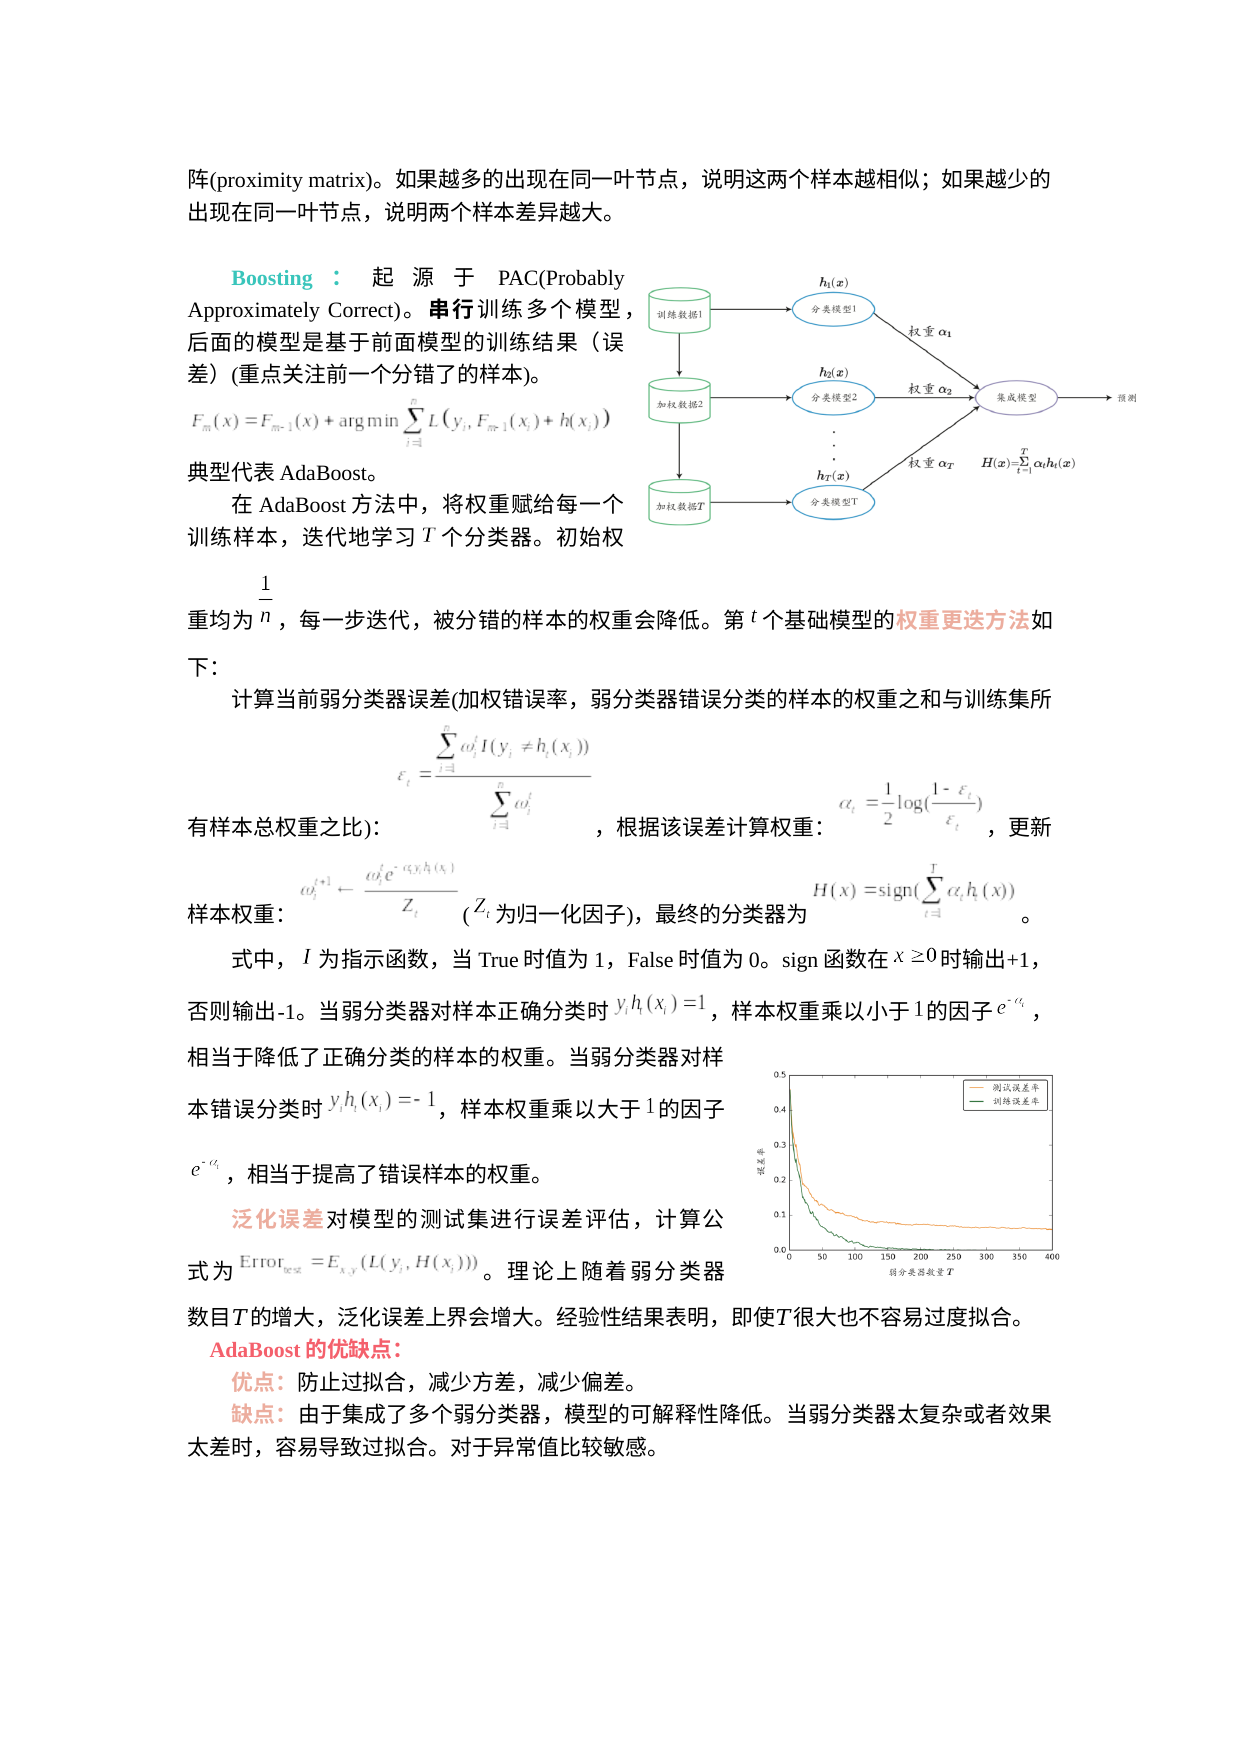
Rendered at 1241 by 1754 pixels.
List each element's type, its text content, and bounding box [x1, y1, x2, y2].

picture [643, 261, 1144, 532]
text 计算当前弱分类器误差(加权错误率，弱分类器错误分类的样本的权重之和与训练集所有样本总权重之比)：，根据该误差计算权重：，更新样本权重：(为归一化因子)，最终的分类器为。 [187, 682, 1053, 942]
text 式中，为指示函数，当True时值为1，False时值为0。sign函数在时输出+1，否则输出-1。当弱分类器对样本正确分类时，样本权重乘以小于的因子，相当于降低了正确分类的样本的权重。当弱分类器对样本错误分类时，样本权重乘以大于的因子，相当于提高了错误样本的权重。 [187, 942, 1053, 1202]
text 泛化误差对模型的测试集进行误差评估，计算公式为。理论上随着弱分类器数目𝑇的增大，泛化误差上界会增大。经验性结果表明，即使𝑇很大也不容易过度拟合。 AdaBoost的优缺点： [187, 1202, 1053, 1364]
picture [744, 1061, 1072, 1281]
text 典型代表AdaBoost。 [187, 389, 643, 487]
text Boosting：起源于PAC(Probably Approximately Correct)。串行训练多个模型，后面的模型是基于前面模型的训练结果（误差）(重点关注前一个分错了的样本)。 [187, 259, 1053, 389]
text 缺点：由于集成了多个弱分类器，模型的可解释性降低。当弱分类器太复杂或者效果太差时，容易导致过拟合。对于异常值比较敏感。 [187, 1397, 1053, 1462]
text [187, 162, 1053, 227]
text 在AdaBoost方法中，将权重赋给每一个训练样本，迭代地学习个分类器。初始权重均为，每一步迭代，被分错的样本的权重会降低。第个基础模型的权重更迭方法如下： [187, 487, 1053, 682]
text 优点：防止过拟合，减少方差，减少偏差。 [187, 1364, 1053, 1397]
